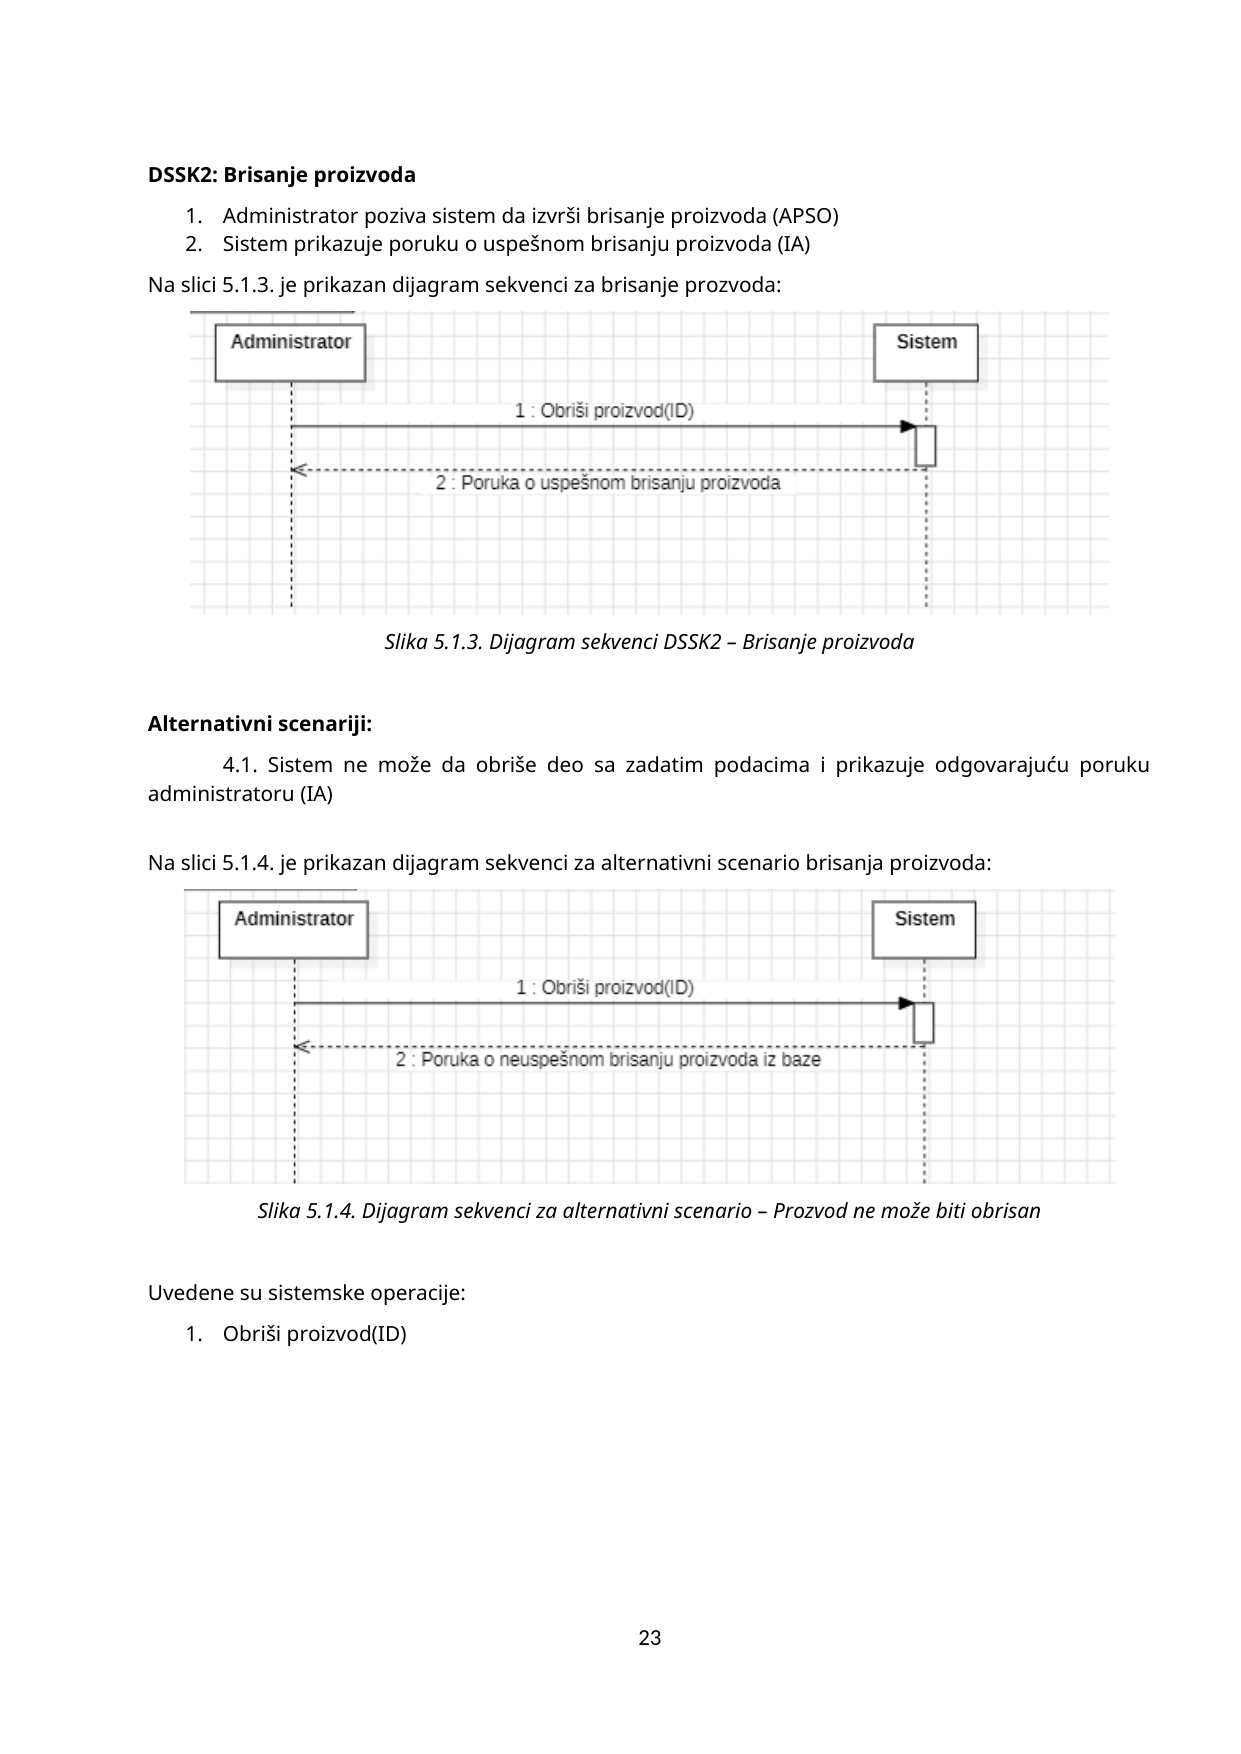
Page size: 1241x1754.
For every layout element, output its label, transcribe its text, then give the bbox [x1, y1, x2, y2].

text Na slici 5.1.3. je prikazan dijagram sekvenci za brisanje prozvoda: [148, 271, 1152, 299]
list Obriši proizvod(ID) [185, 1319, 1152, 1376]
text DSSK2: Brisanje proizvoda [148, 160, 1152, 189]
list Sistem prikazuje poruku o uspešnom brisanju proizvoda (IA) [185, 229, 1152, 258]
list Administrator poziva sistem da izvrši brisanje proizvoda (APSO) [185, 201, 1152, 229]
text 4.1. Sistem ne može da obriše deo sa zadatim podacima i prikazuje odgovarajuću poruku administratoru (IA) [148, 750, 1152, 807]
text Alternativni scenariji: [148, 709, 1152, 738]
picture [183, 889, 1116, 1184]
text Na slici 5.1.4. je prikazan dijagram sekvenci za alternativni scenario brisanja proizvoda: [148, 820, 1152, 877]
text Uvedene su sistemske operacije: [148, 1278, 1152, 1307]
picture [190, 311, 1110, 615]
